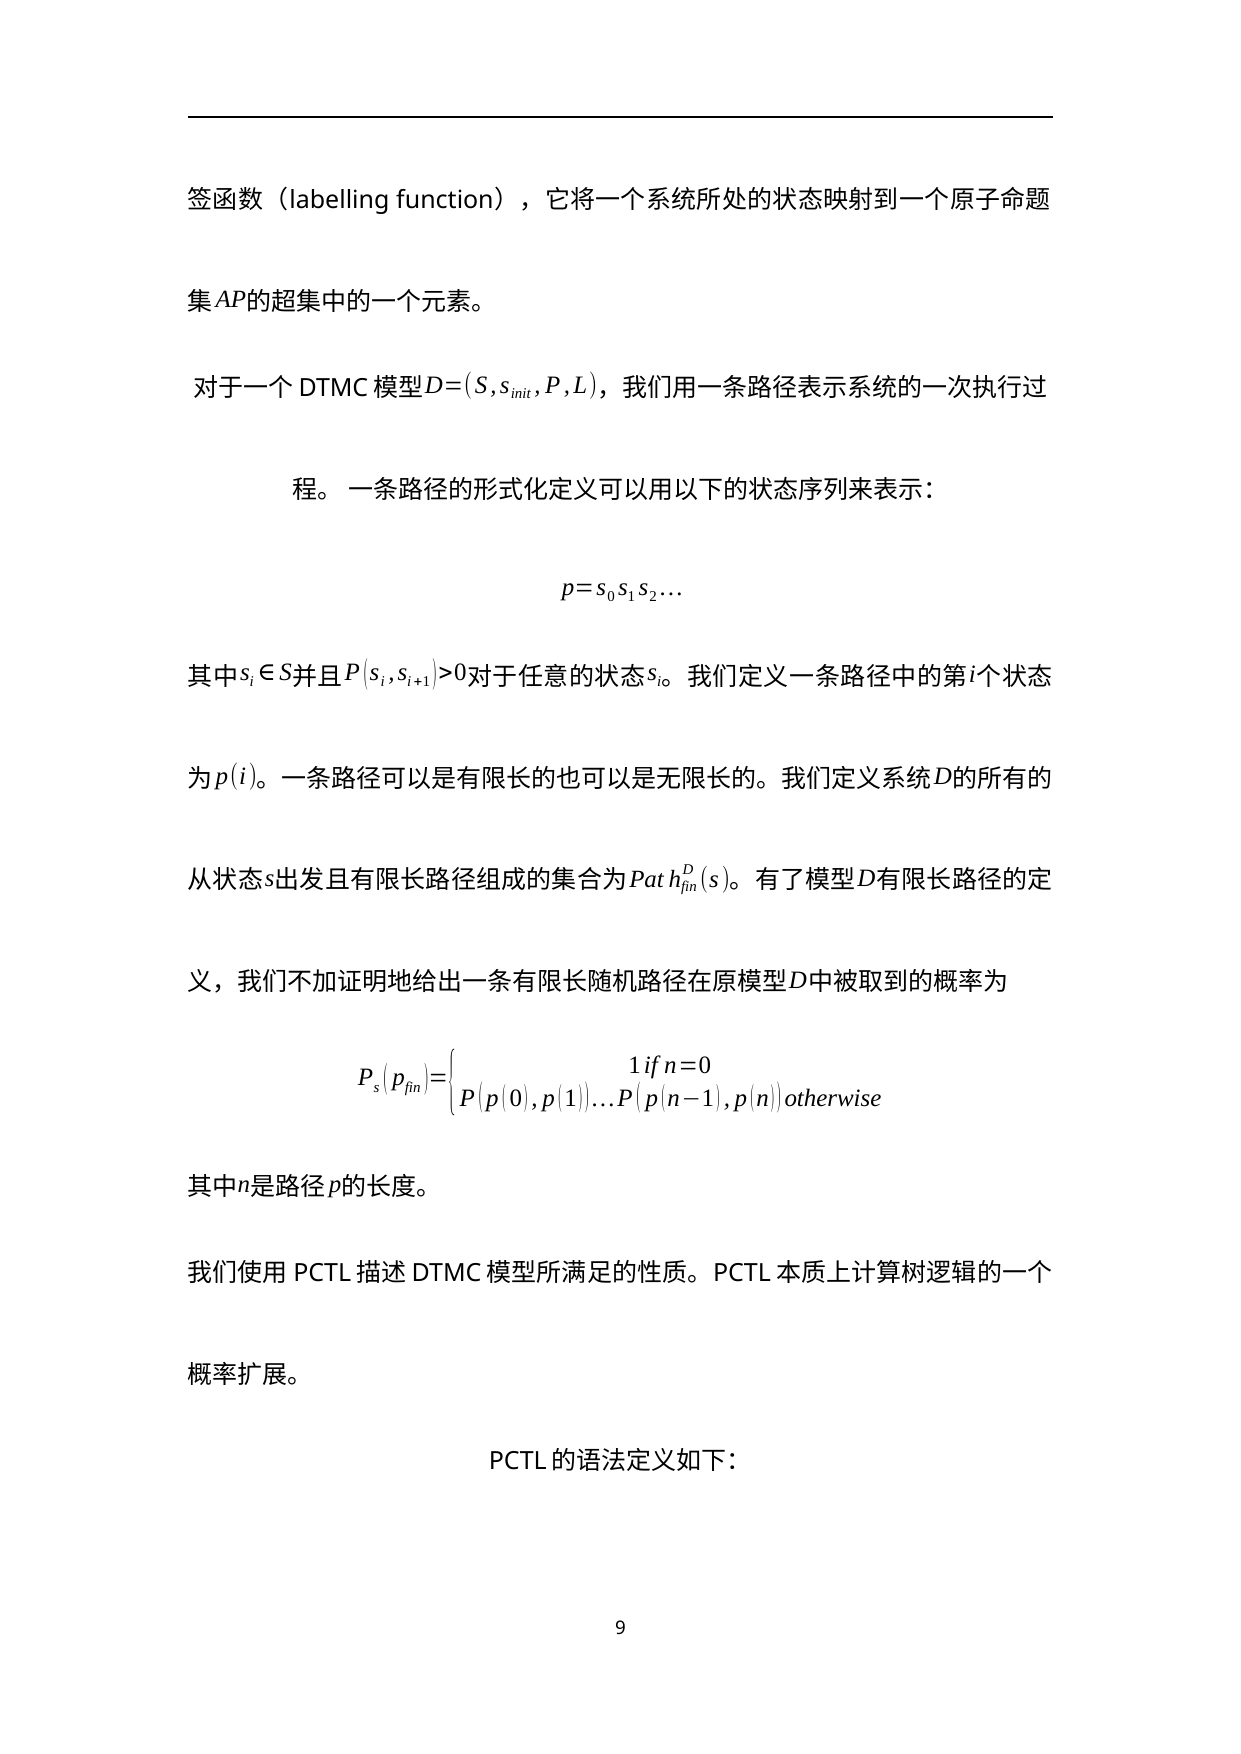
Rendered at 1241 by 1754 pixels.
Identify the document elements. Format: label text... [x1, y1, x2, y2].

text 其中并且对于任意的状态。我们定义一条路径中的第个状态为。一条路径可以是有限长的也可以是无限长的。我们定义系统的所有的从状态出发且有限长路径组成的集合为。有了模型有限长路径的定义，我们不加证明地给出一条有限长随机路径在原模型中被取到的概率为 [187, 640, 1053, 1014]
text 对于一个DTMC模型，我们用一条路径表示系统的一次执行过程。 一条路径的形式化定义可以用以下的状态序列来表示： [187, 352, 1053, 623]
text 其中是路径的长度。 [187, 1151, 1053, 1219]
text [187, 164, 1053, 334]
text 我们使用PCTL描述DTMC模型所满足的性质。PCTL本质上计算树逻辑的一个概率扩展。 [187, 1237, 1053, 1407]
text PCTL的语法定义如下： [187, 1425, 1053, 1493]
